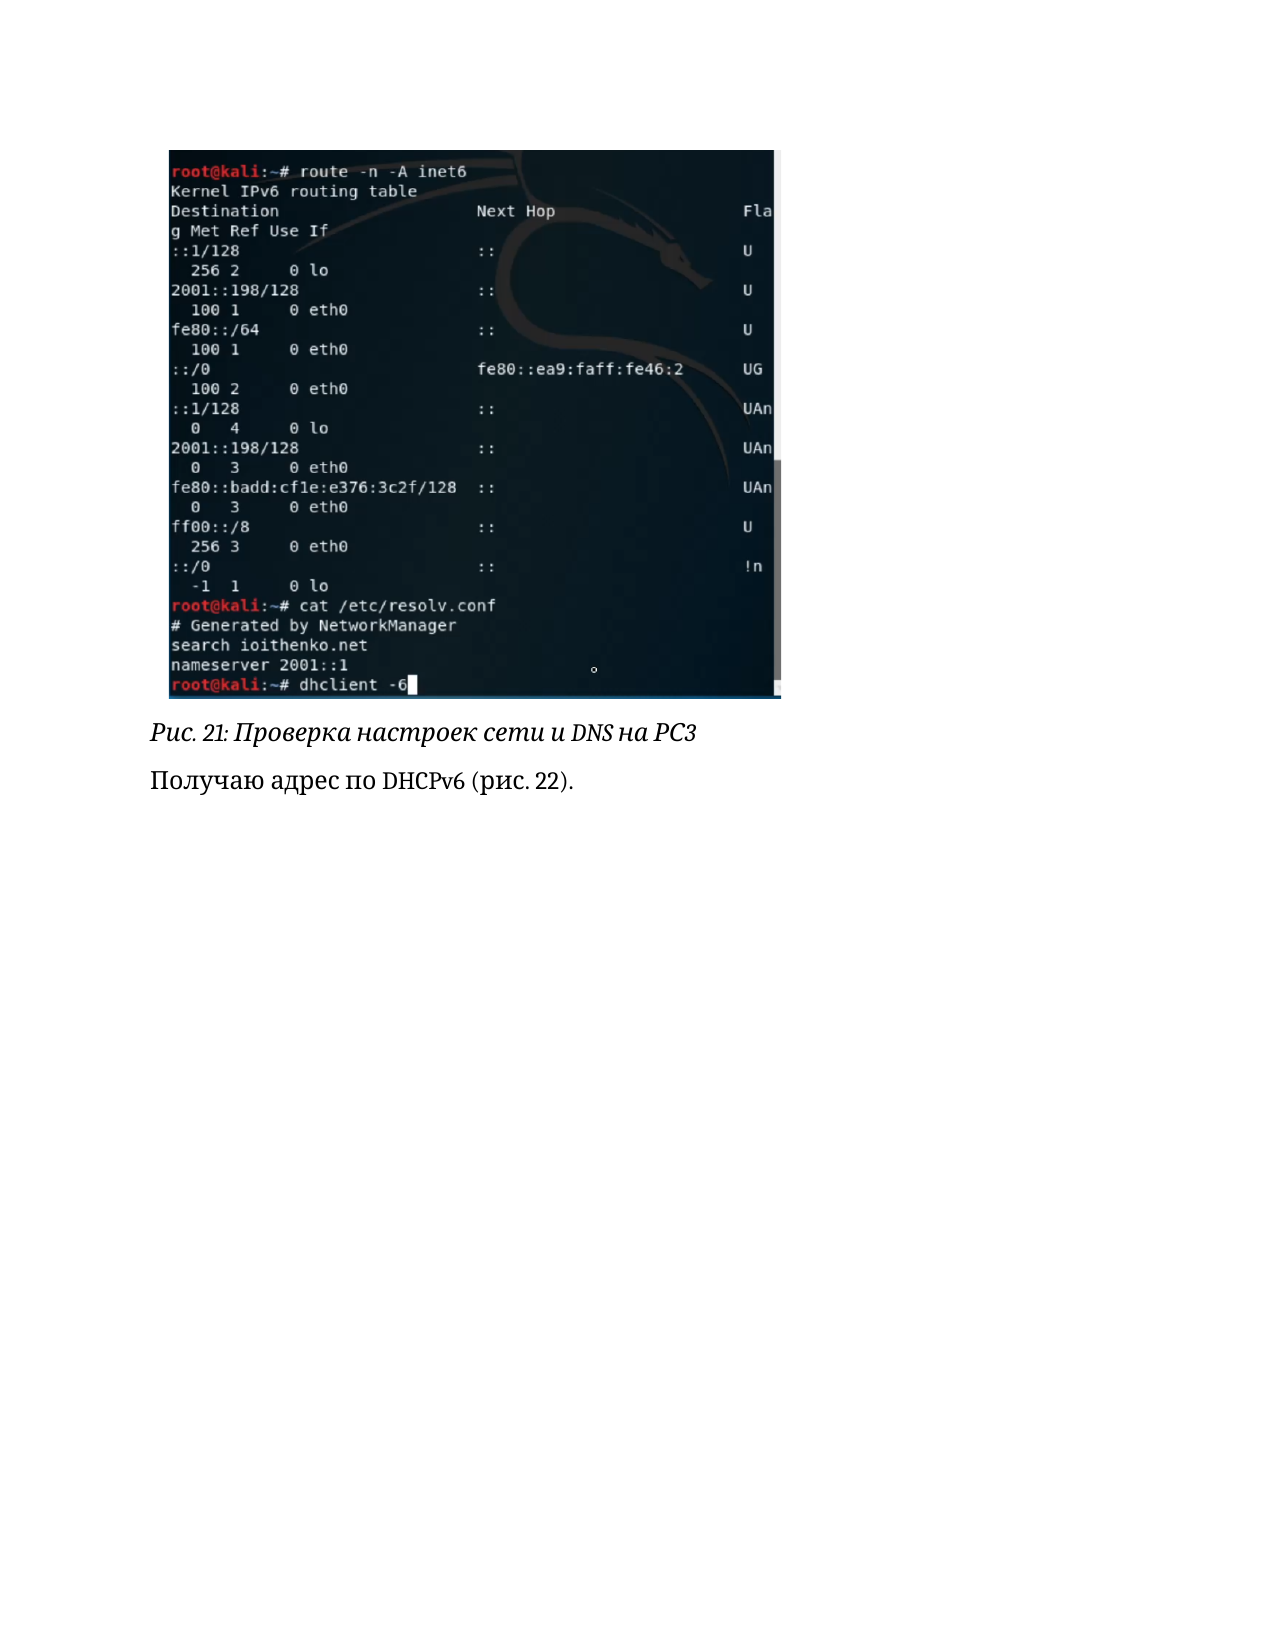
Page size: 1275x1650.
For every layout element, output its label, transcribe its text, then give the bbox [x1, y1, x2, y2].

picture [168, 150, 782, 699]
text Получаю адрес по DHCPv6 (рис. 22). [150, 767, 1125, 795]
text Рис. 21: Проверка настроек сети и DNS на РС3 [150, 719, 1125, 748]
